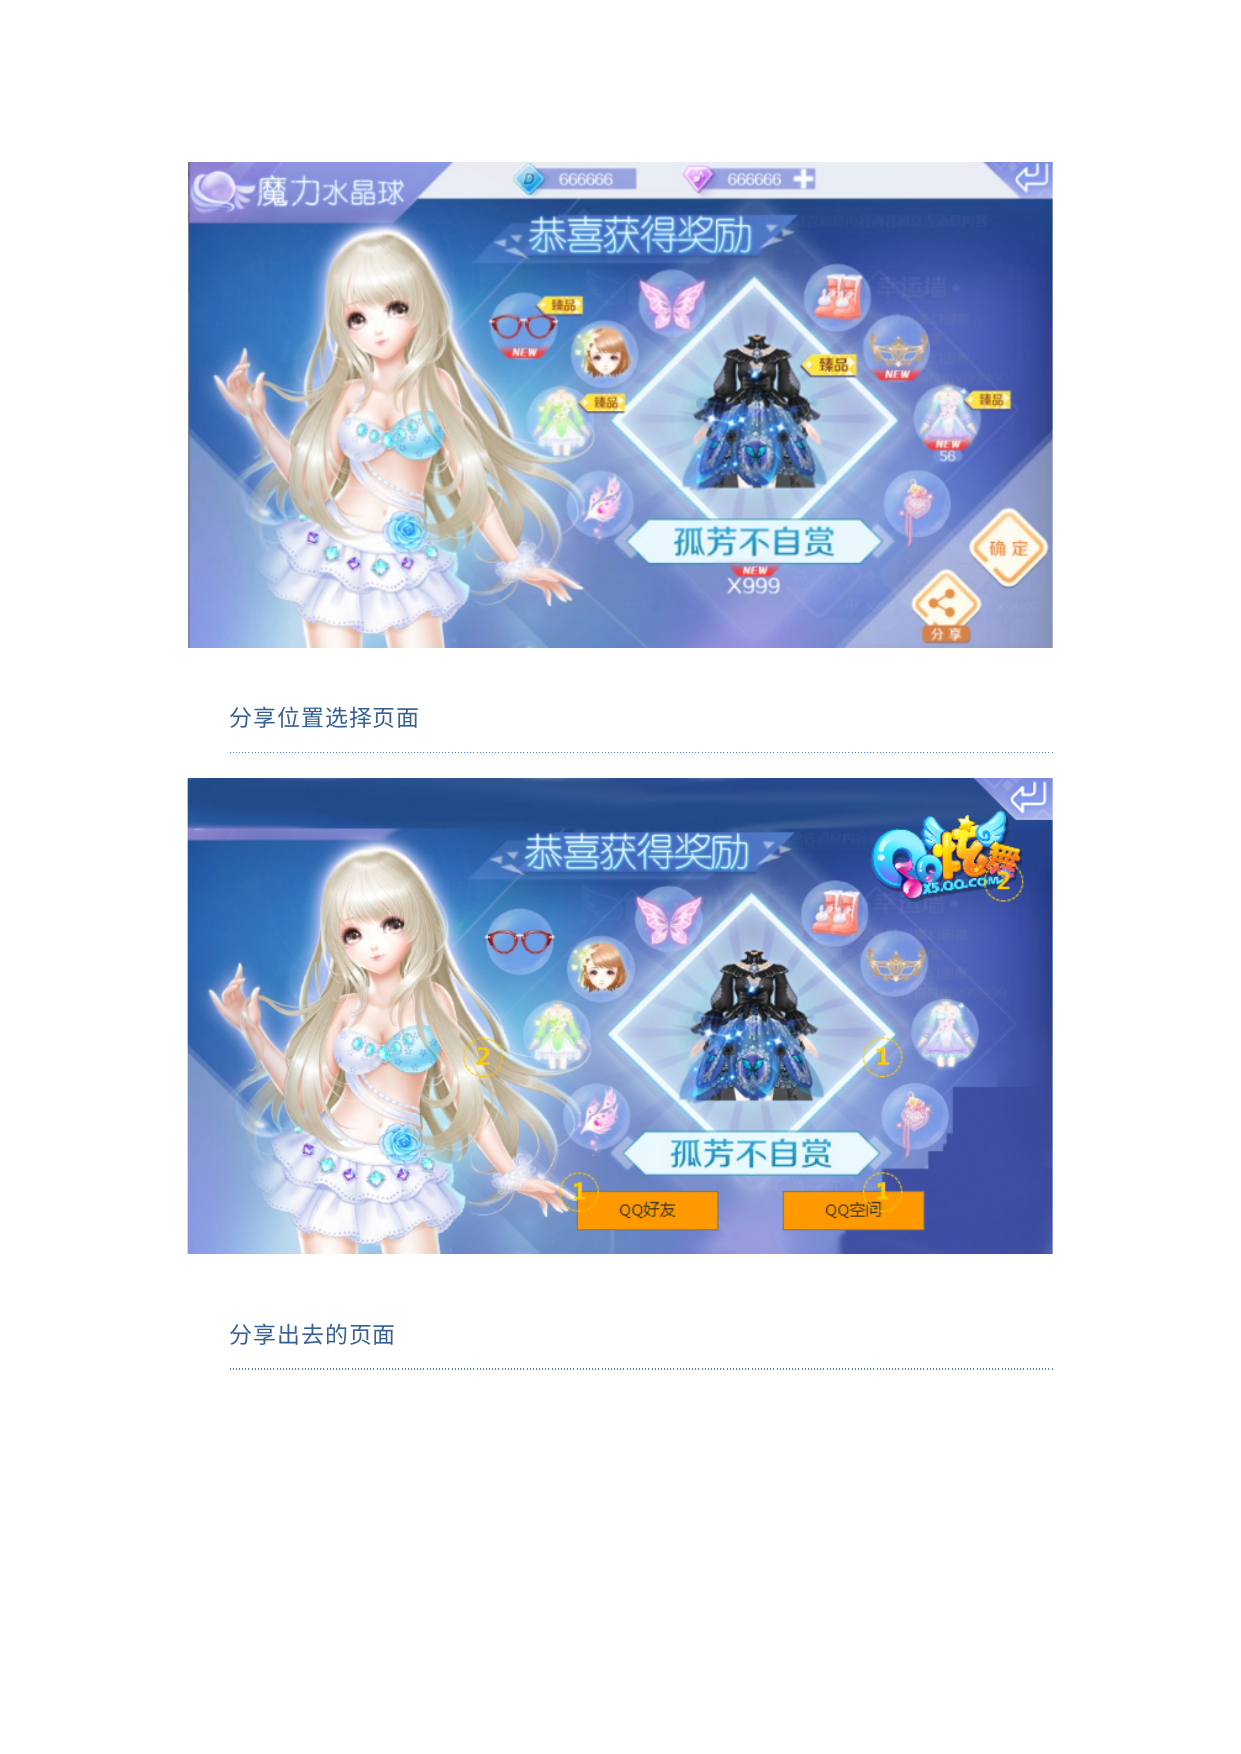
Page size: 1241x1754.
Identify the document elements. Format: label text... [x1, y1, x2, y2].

picture [187, 778, 1053, 1254]
subtitle 分享位置选择页面 [229, 684, 1053, 753]
picture [187, 162, 1053, 648]
subtitle 分享出去的页面 [229, 1301, 1053, 1370]
